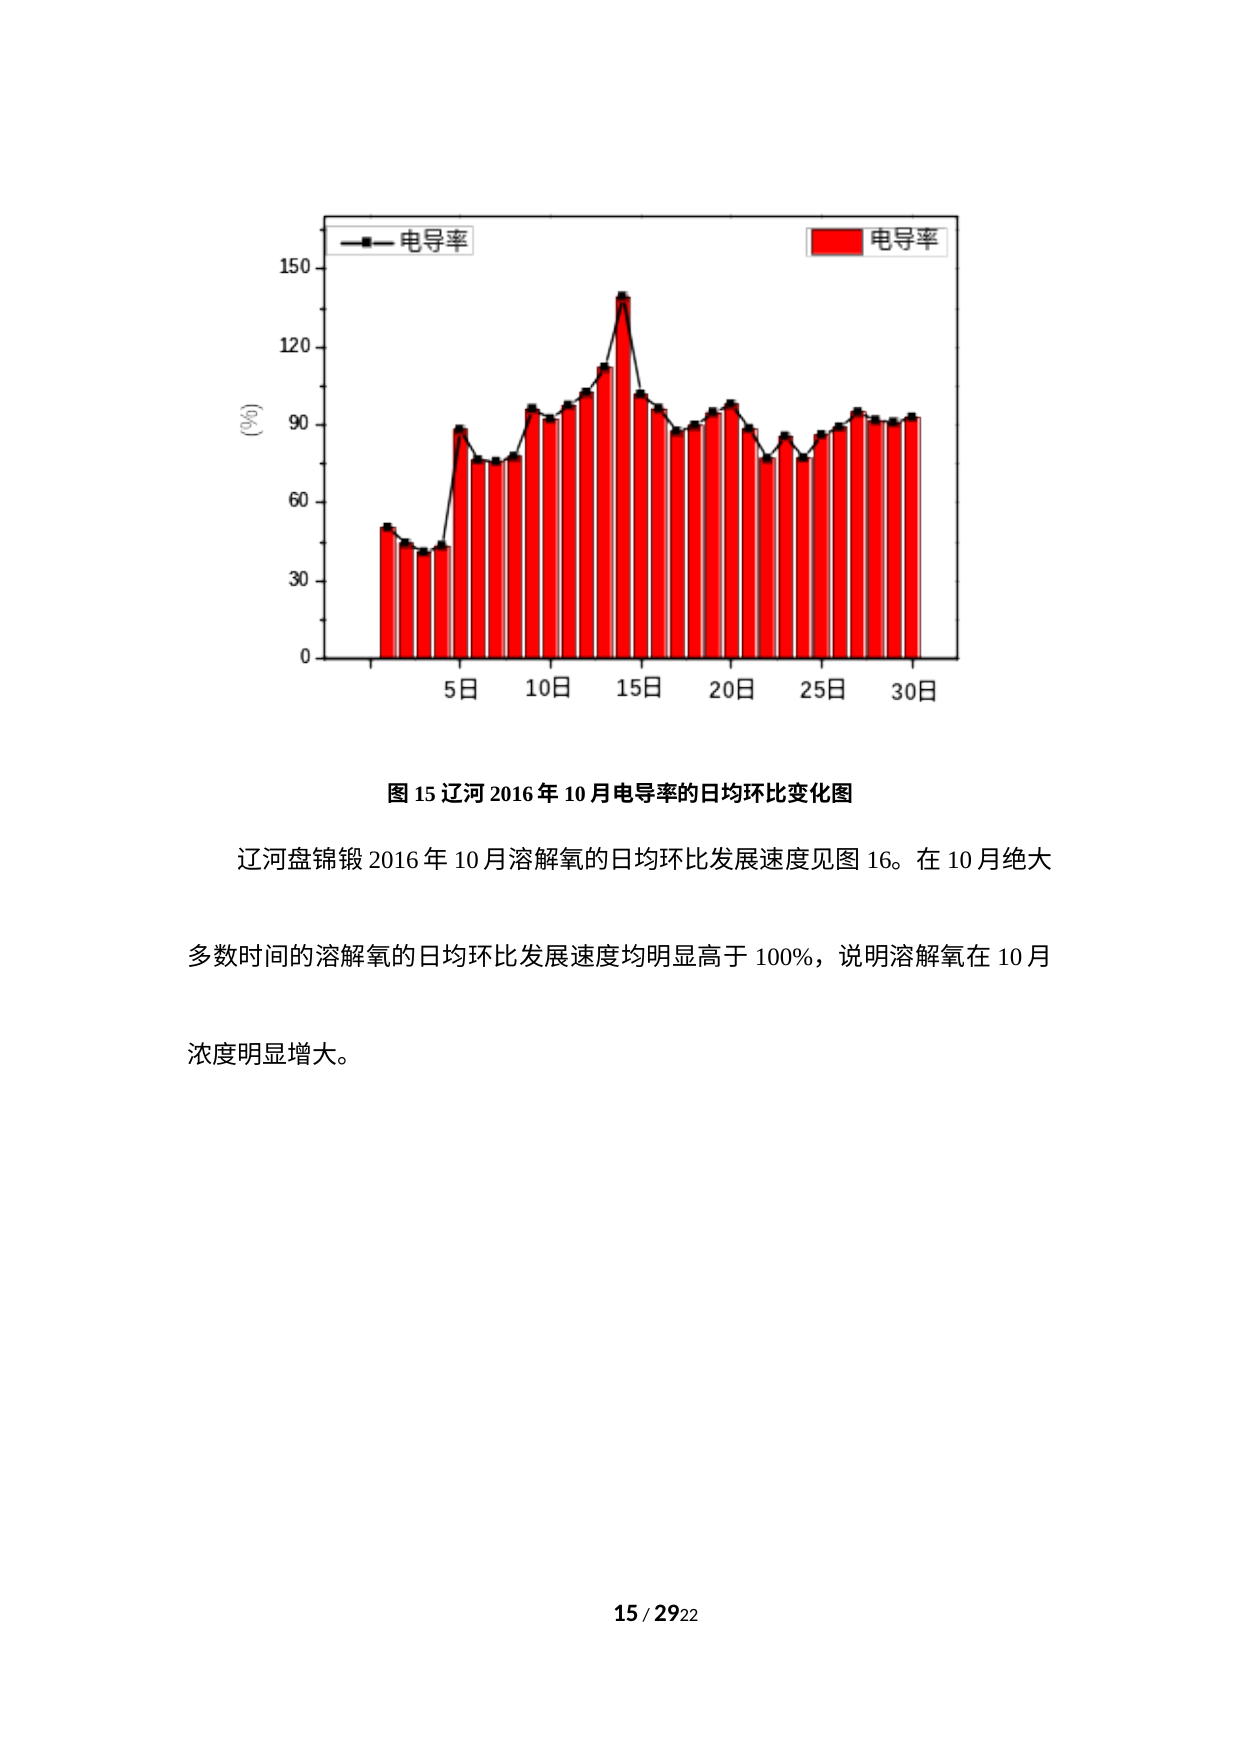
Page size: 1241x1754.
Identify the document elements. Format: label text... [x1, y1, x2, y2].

text 图15 辽河2016年10月电导率的日均环比变化图 [187, 776, 1053, 808]
text 辽河盘锦锻2016年10月溶解氧的日均环比发展速度见图16。在10月绝大多数时间的溶解氧的日均环比发展速度均明显高于100%，说明溶解氧在10月浓度明显增大。 [187, 825, 1053, 1085]
